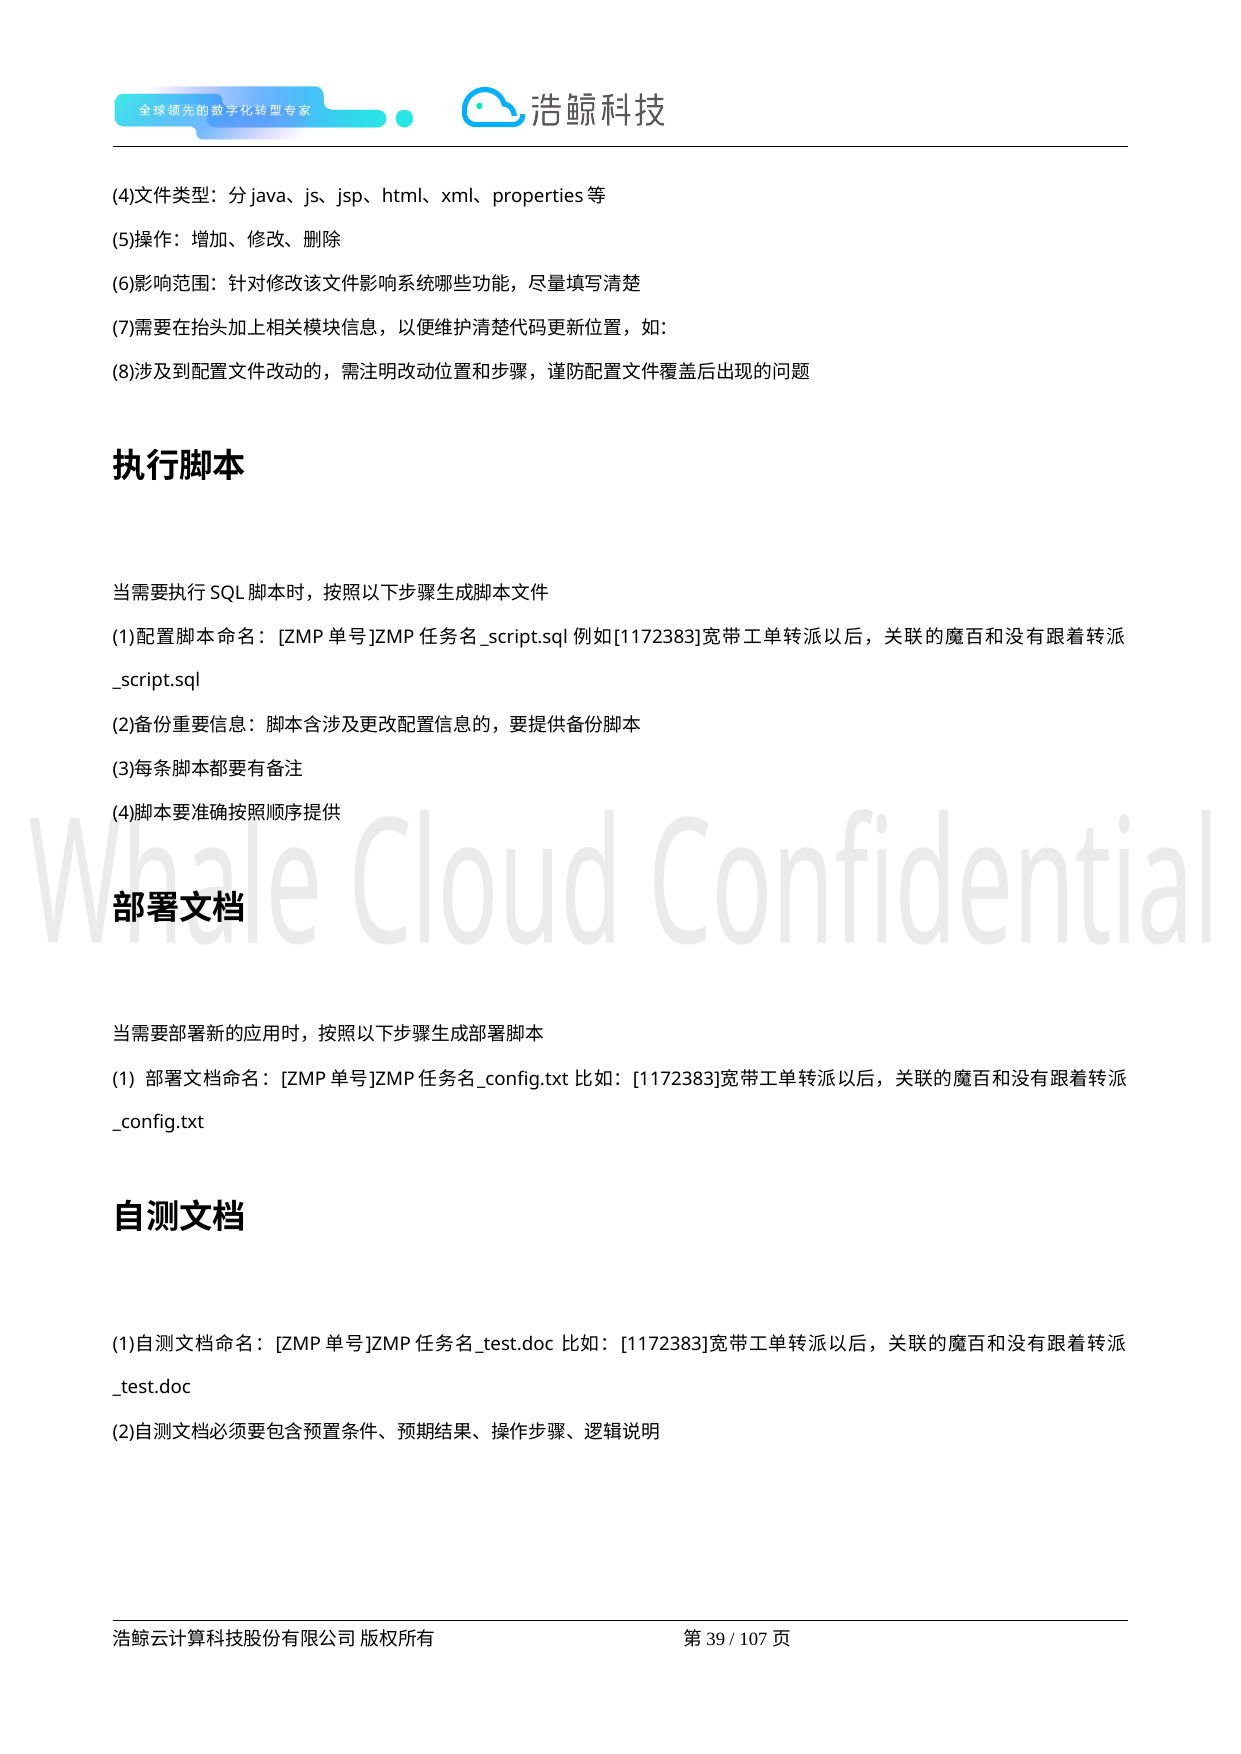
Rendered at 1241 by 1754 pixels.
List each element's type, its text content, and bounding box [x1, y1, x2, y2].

text (4)脚本要准确按照顺序提供 [112, 789, 1128, 834]
text (3)每条脚本都要有备注 [112, 746, 1128, 789]
subtitle 自测文档 [112, 1170, 1128, 1258]
text (5)操作：增加、修改、删除 [112, 216, 1128, 260]
subtitle 执行脚本 [112, 419, 1128, 507]
text 当需要部署新的应用时，按照以下步骤生成部署脚本 [112, 1011, 1128, 1055]
subtitle 部署文档 [112, 861, 1128, 949]
text (8)涉及到配置文件改动的，需注明改动位置和步骤，谨防配置文件覆盖后出现的问题 [112, 348, 1128, 392]
text 当需要执行SQL脚本时，按照以下步骤生成脚本文件 [112, 569, 1128, 613]
text (2)备份重要信息：脚本含涉及更改配置信息的，要提供备份脚本 [112, 701, 1128, 746]
text (4)文件类型：分java、js、jsp、html、xml、properties等 [112, 172, 1128, 216]
text (7)需要在抬头加上相关模块信息，以便维护清楚代码更新位置，如： [112, 304, 1128, 348]
text (1)配置脚本命名：[ZMP单号]ZMP任务名_script.sql例如[1172383]宽带工单转派以后，关联的魔百和没有跟着转派_script.sql [112, 613, 1128, 701]
list 部署文档命名：[ZMP单号]ZMP任务名_config.txt 比如：[1172383]宽带工单转派以后，关联的魔百和没有跟着转派_config.txt [112, 1055, 1128, 1143]
text (2)自测文档必须要包含预置条件、预期结果、操作步骤、逻辑说明 [112, 1408, 1128, 1452]
picture [112, 81, 417, 144]
text (6)影响范围：针对修改该文件影响系统哪些功能，尽量填写清楚 [112, 260, 1128, 304]
picture [423, 70, 668, 144]
text (1)自测文档命名：[ZMP单号]ZMP任务名_test.doc 比如：[1172383]宽带工单转派以后，关联的魔百和没有跟着转派_test.doc [112, 1320, 1128, 1408]
